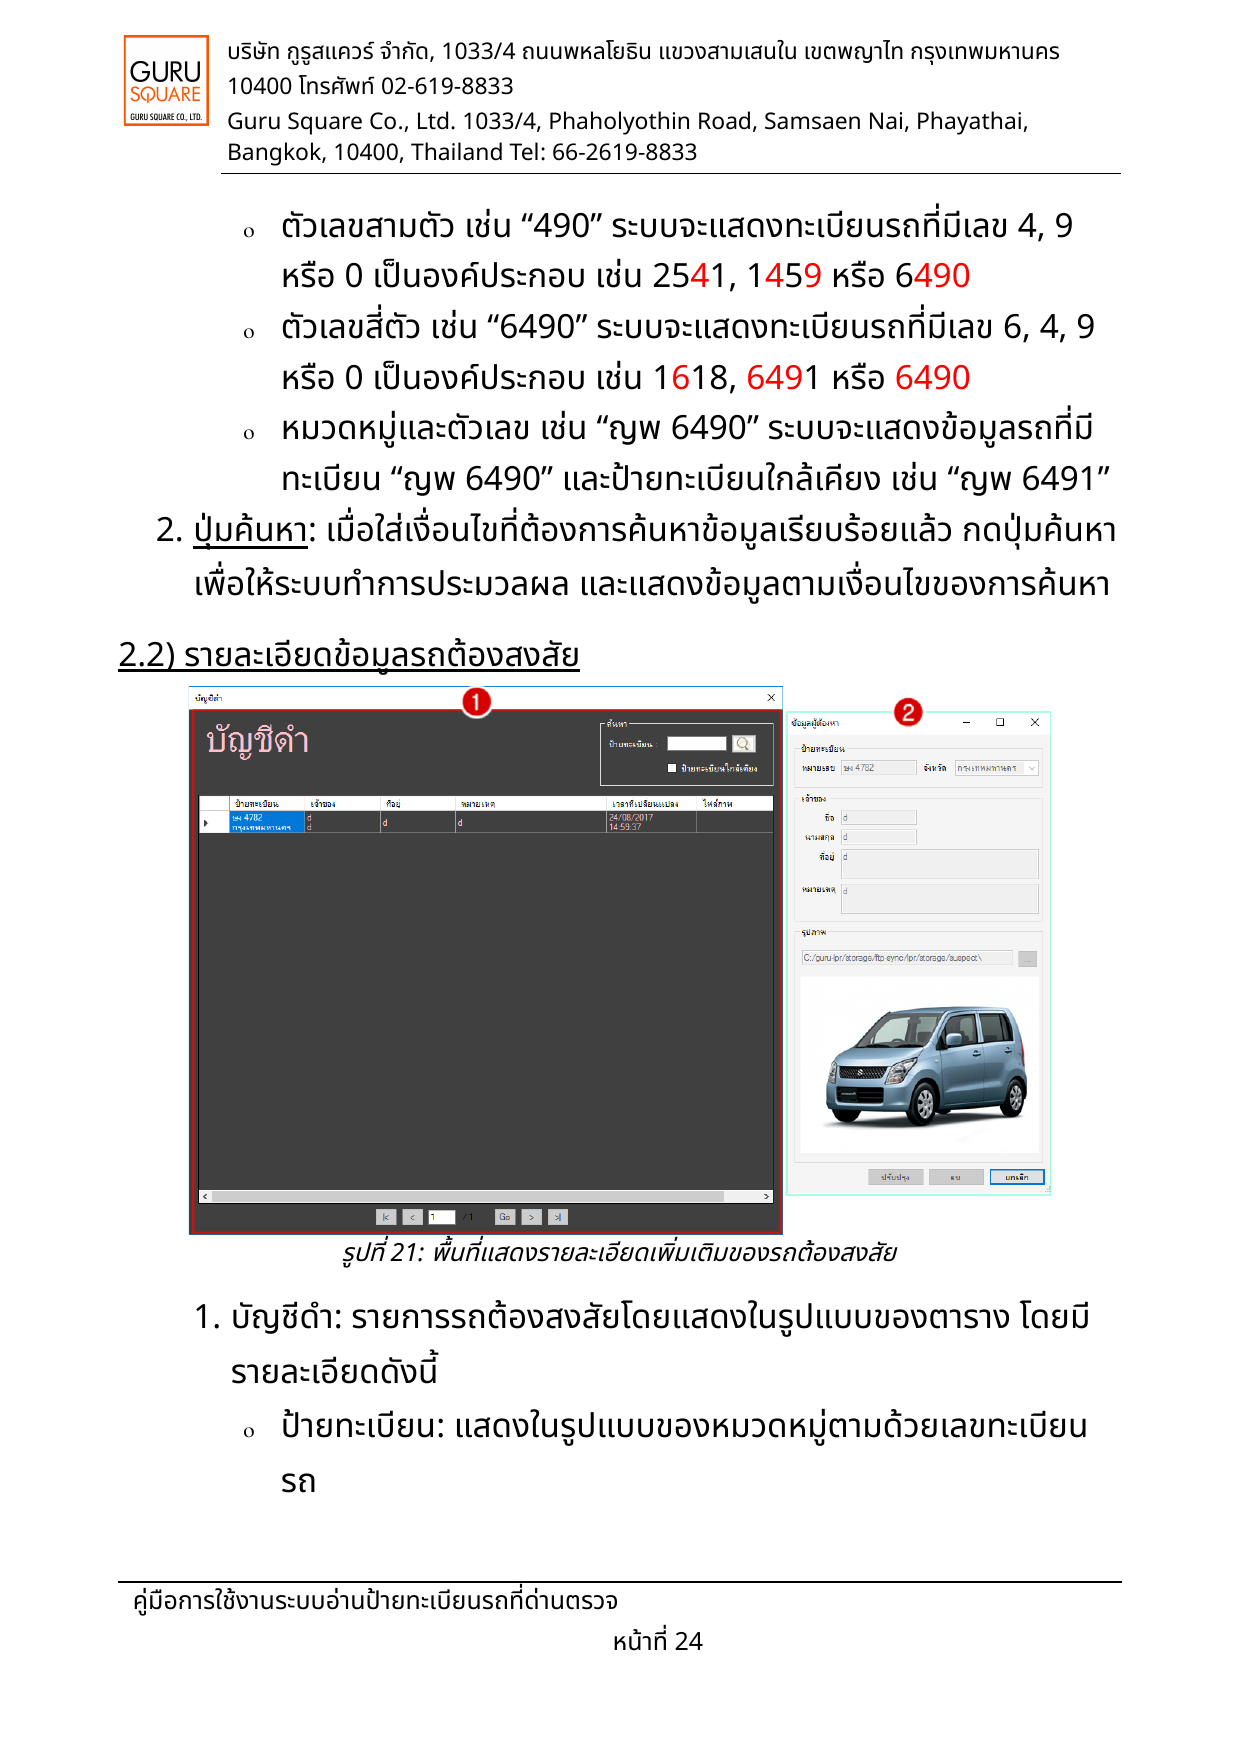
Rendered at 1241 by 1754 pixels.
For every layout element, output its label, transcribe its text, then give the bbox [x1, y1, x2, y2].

picture [123, 35, 209, 126]
list ป้ายทะเบียน: แสดงในรูปแบบของหมวดหมู่ตามด้วยเลขทะเบียนรถ [243, 1402, 1122, 1507]
list ตัวเลขสามตัว เช่น “490” ระบบจะแสดงทะเบียนรถที่มีเลข 4, 9 หรือ 0 เป็นองค์ประกอบ เช่น 2541, 1459 หรือ 6490 [243, 202, 1122, 303]
picture [188, 685, 1052, 1235]
list หมวดหมู่และตัวเลข เช่น “ญพ 6490” ระบบจะแสดงข้อมูลรถที่มีทะเบียน “ญพ 6490” และป้ายทะเบียนใกล้เคียง เช่น “ญพ 6491” [243, 404, 1122, 505]
list บัญชีดำ: รายการรถต้องสงสัยโดยแสดงในรูปแบบของตาราง โดยมีรายละเอียดดังนี้ [193, 1293, 1122, 1398]
subtitle 2.2) รายละเอียดข้อมูลรถต้องสงสัย [118, 631, 1122, 682]
list ตัวเลขสี่ตัว เช่น “6490” ระบบจะแสดงทะเบียนรถที่มีเลข 6, 4, 9 หรือ 0 เป็นองค์ประกอบ เช่น 1618, 6491 หรือ 6490 [243, 303, 1122, 404]
list ปุ่มค้นหา: เมื่อใส่เงื่อนไขที่ต้องการค้นหาข้อมูลเรียบร้อยแล้ว กดปุ่มค้นหาเพื่อให้ระบบทำการประมวลผล และแสดงข้อมูลตามเงื่อนไขของการค้นหา [156, 505, 1122, 610]
